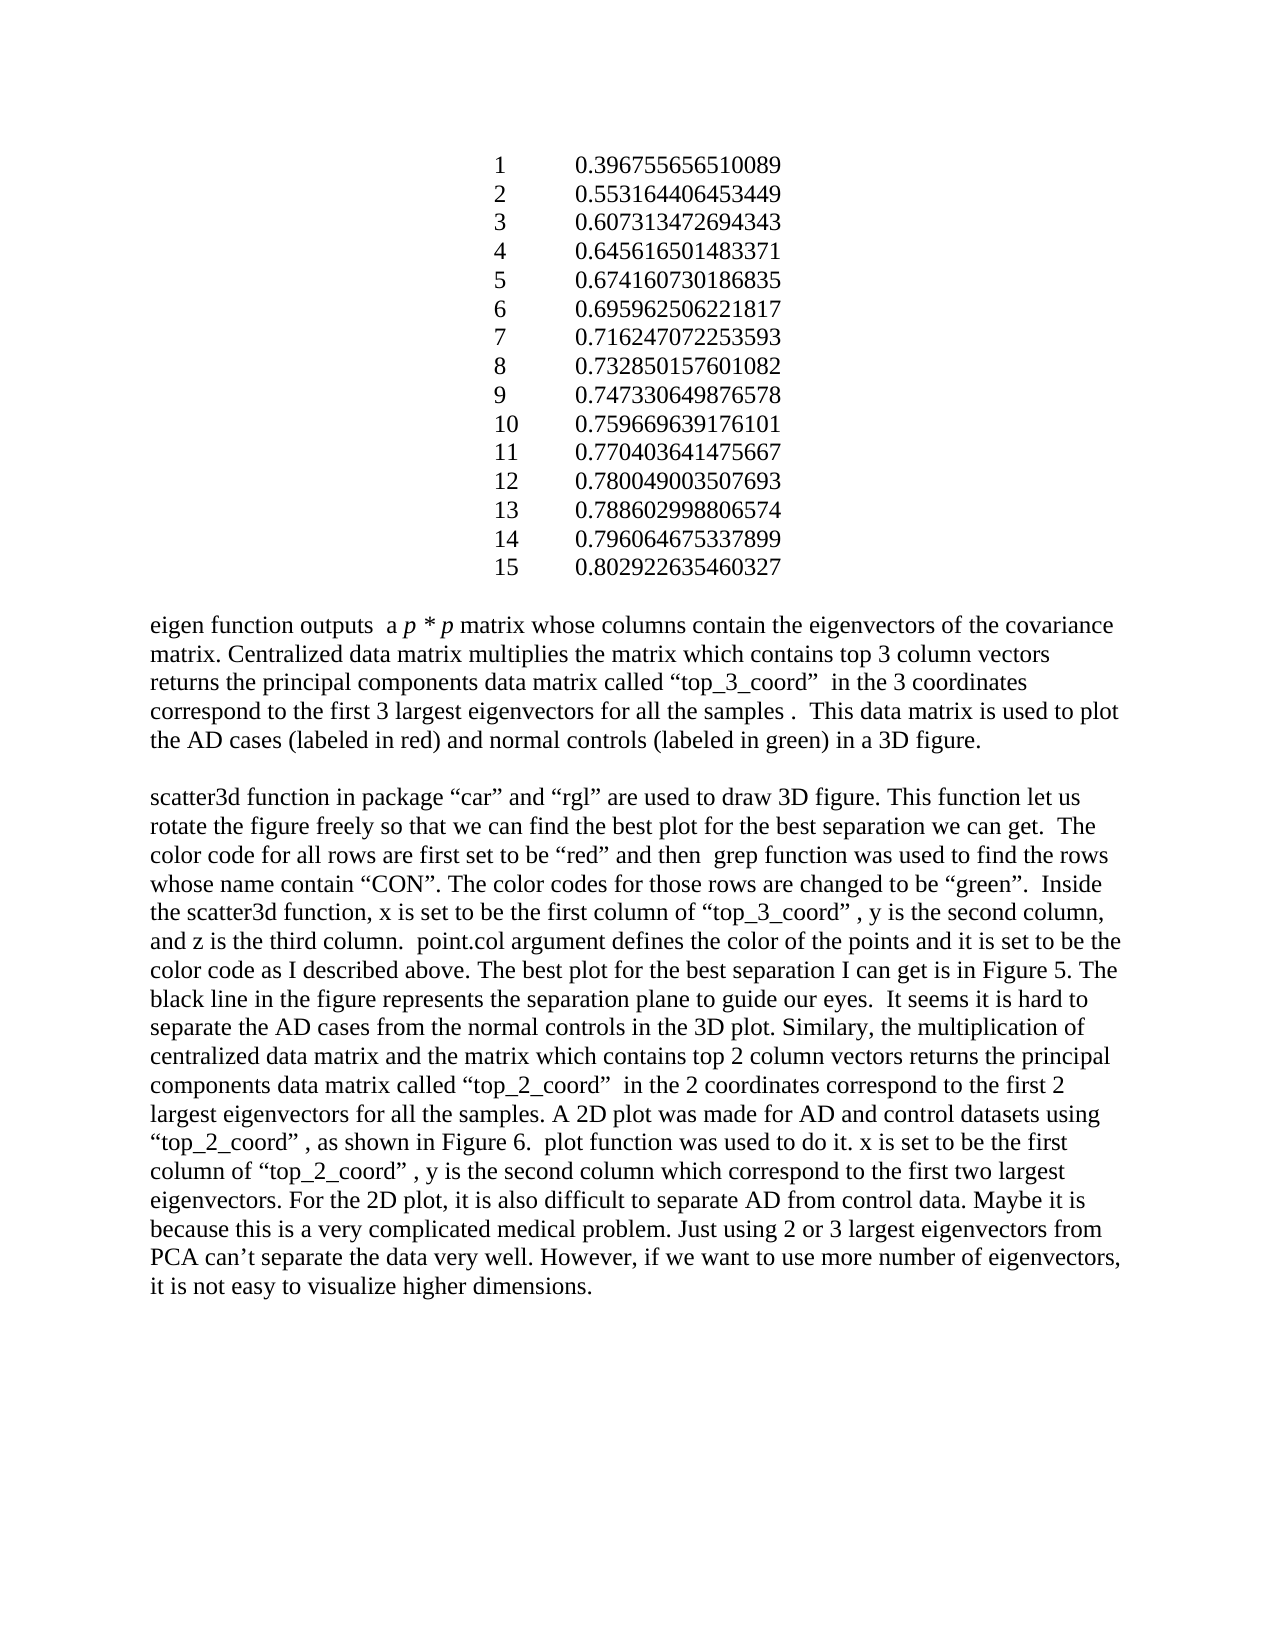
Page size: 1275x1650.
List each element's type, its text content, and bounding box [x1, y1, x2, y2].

text 4 0.645616501483371 [150, 236, 1125, 265]
text 7 0.716247072253593 [150, 322, 1125, 351]
text scatter3d function in package “car” and “rgl” are used to draw 3D figure. This function let us rotate the figure freely so that we can find the best plot for the best separation we can get. The color code for all rows are first set to be “red” and then grep function was used to find the rows whose name contain “CON”. The color codes for those rows are changed to be “green”. Inside the scatter3d function, x is set to be the first column of “top_3_coord” , y is the second column, and z is the third column. point.col argument defines the color of the points and it is set to be the color code as I described above. The best plot for the best separation I can get is in Figure 5. The black line in the figure represents the separation plane to guide our eyes. It seems it is hard to separate the AD cases from the normal controls in the 3D plot. Similary, the multiplication of centralized data matrix and the matrix which contains top 2 column vectors returns the principal components data matrix called “top_2_coord” in the 2 coordinates correspond to the first 2 largest eigenvectors for all the samples. A 2D plot was made for AD and control datasets using “top_2_coord” , as shown in Figure 6. plot function was used to do it. x is set to be the first column of “top_2_coord” , y is the second column which correspond to the first two largest eigenvectors. For the 2D plot, it is also difficult to separate AD from control data. Maybe it is because this is a very complicated medical problem. Just using 2 or 3 largest eigenvectors from PCA can’t separate the data very well. However, if we want to use more number of eigenvectors, it is not easy to visualize higher dimensions. [150, 782, 1125, 1300]
text 15 0.802922635460327 [150, 552, 1125, 581]
text 3 0.607313472694343 [150, 207, 1125, 236]
text 8 0.732850157601082 [150, 351, 1125, 380]
text 1 0.396755656510089 [150, 150, 1125, 179]
text 9 0.747330649876578 [150, 380, 1125, 409]
text 5 0.674160730186835 [150, 265, 1125, 294]
text 6 0.695962506221817 [150, 294, 1125, 322]
text eigen function outputs a p * p matrix whose columns contain the eigenvectors of the covariance matrix. Centralized data matrix multiplies the matrix which contains top 3 column vectors returns the principal components data matrix called “top_3_coord” in the 3 coordinates correspond to the first 3 largest eigenvectors for all the samples . This data matrix is used to plot the AD cases (labeled in red) and normal controls (labeled in green) in a 3D figure. [150, 610, 1125, 754]
text 14 0.796064675337899 [150, 524, 1125, 552]
text 13 0.788602998806574 [150, 495, 1125, 524]
text 11 0.770403641475667 [150, 437, 1125, 466]
text 10 0.759669639176101 [150, 409, 1125, 437]
text 12 0.780049003507693 [150, 466, 1125, 495]
text 2 0.553164406453449 [150, 179, 1125, 207]
